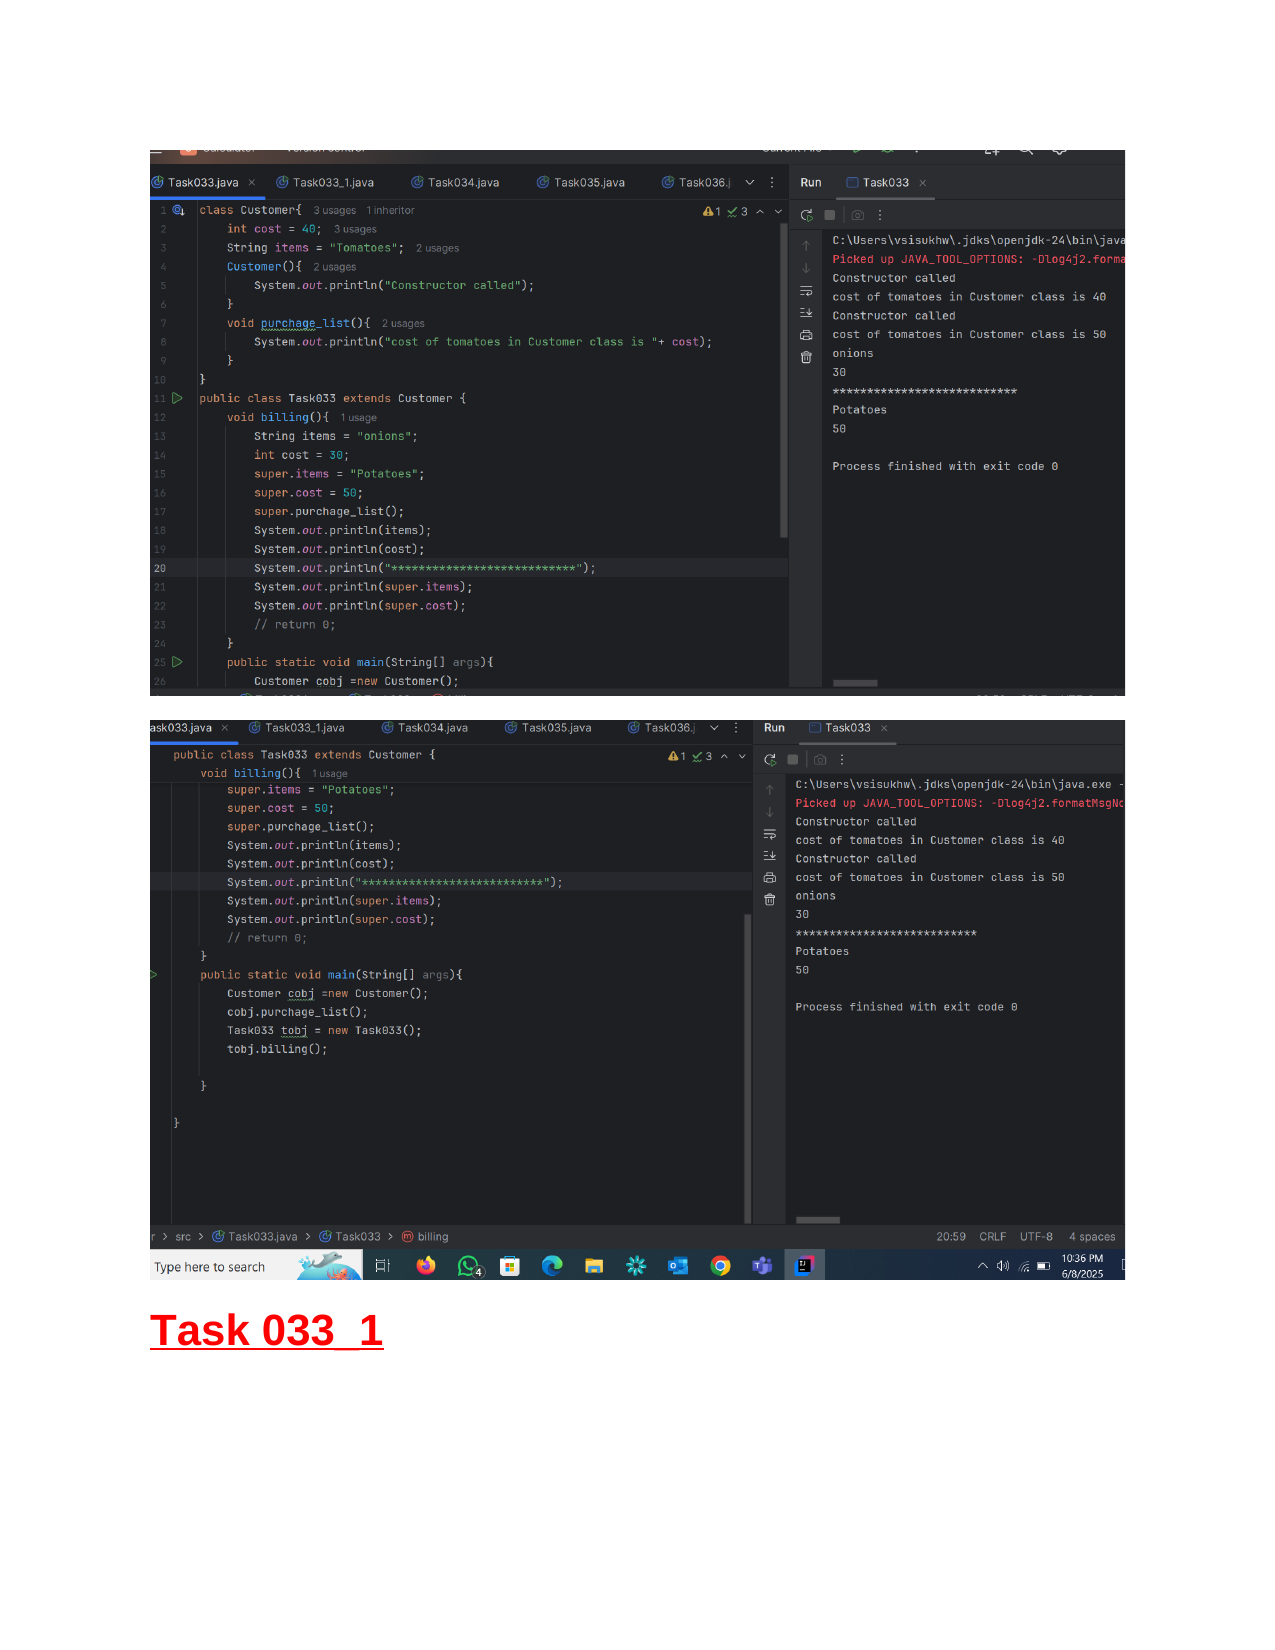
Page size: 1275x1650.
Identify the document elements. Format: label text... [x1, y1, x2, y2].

picture [150, 720, 1125, 1280]
picture [150, 150, 1125, 696]
text Task 033_1 [150, 1304, 1125, 1354]
